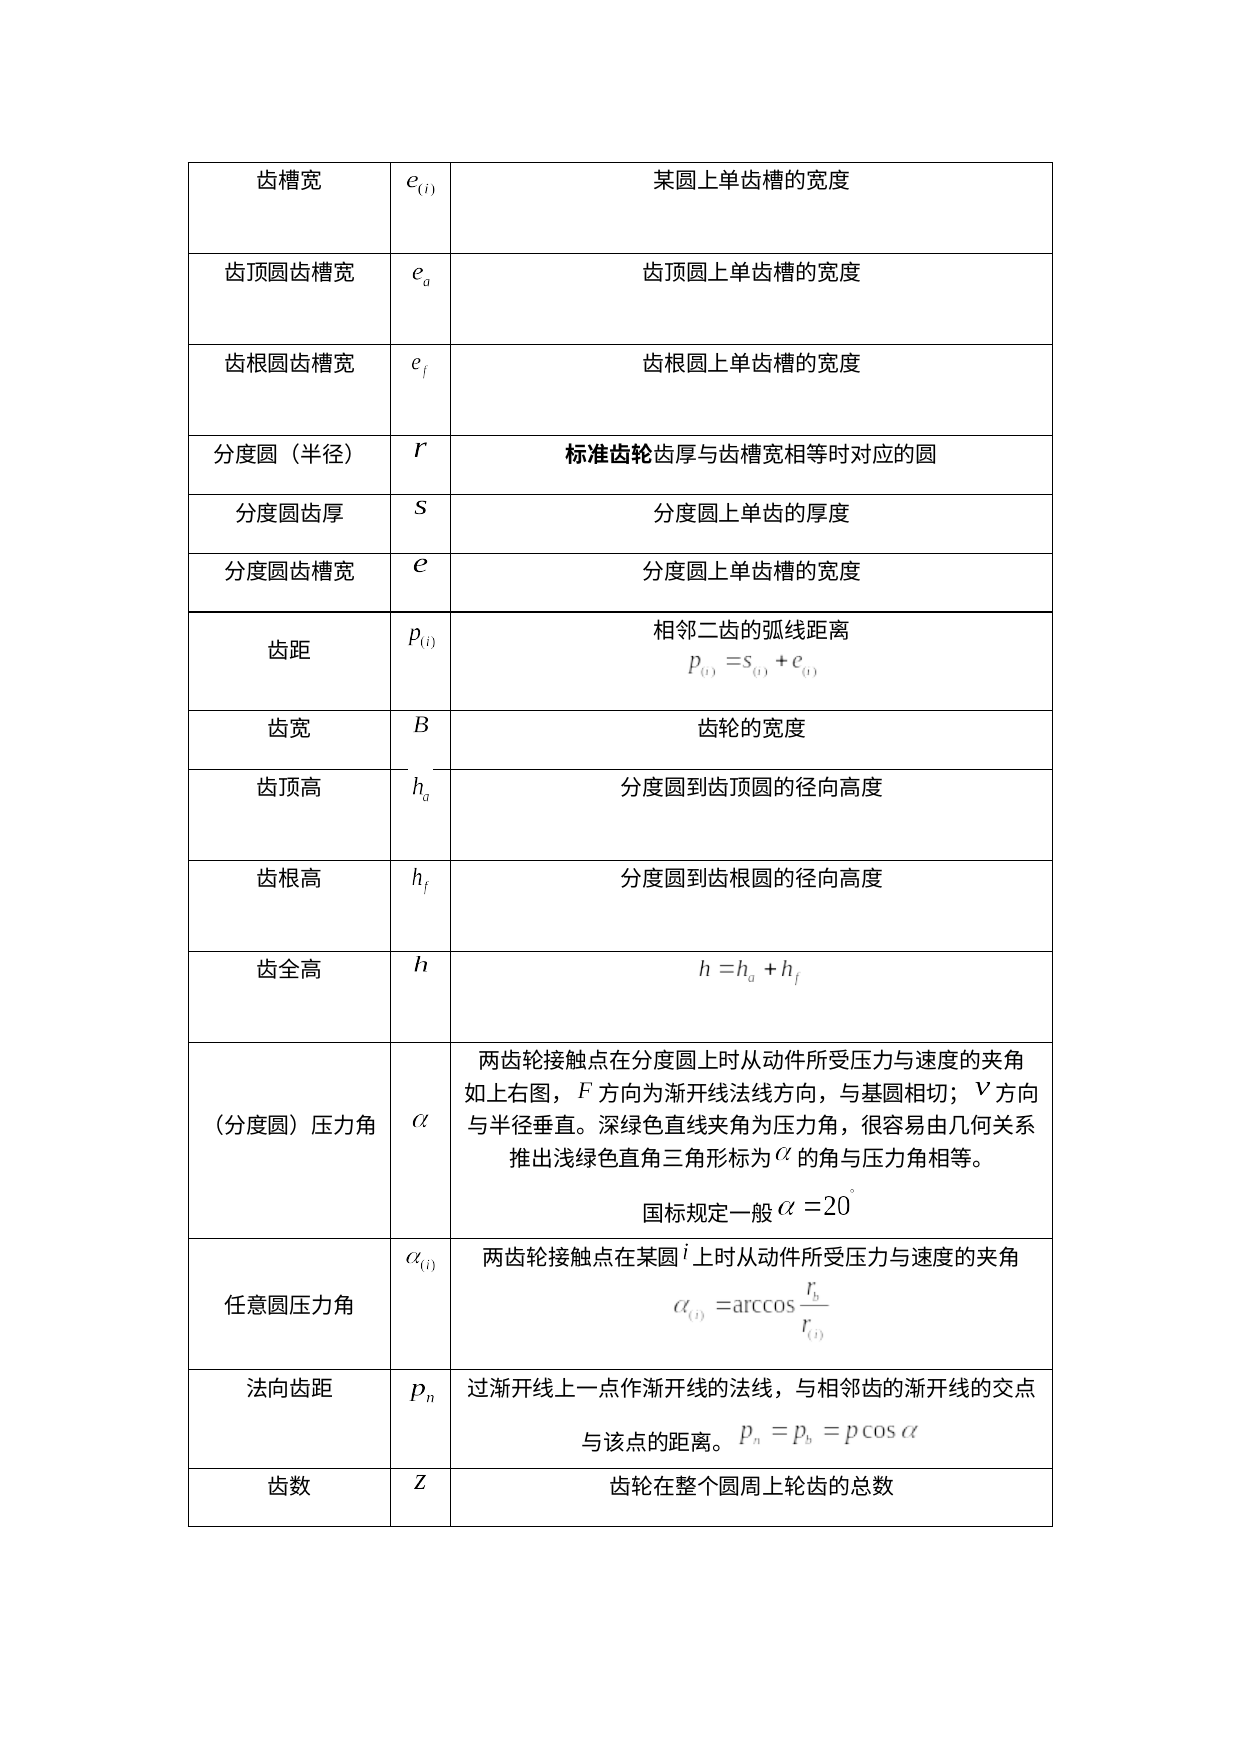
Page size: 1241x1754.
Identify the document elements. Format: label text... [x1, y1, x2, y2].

table_cell 分度圆到齿根圆的径向高度 [451, 861, 1052, 951]
table_cell [391, 770, 450, 860]
table_cell [391, 952, 450, 1042]
table_cell 齿轮的宽度 [451, 711, 1052, 768]
table_cell [391, 1239, 450, 1369]
table_cell 分度圆上单齿的厚度 [451, 495, 1052, 553]
table_cell [391, 613, 450, 710]
table_cell 分度圆上单齿槽的宽度 [451, 554, 1052, 611]
table_cell [391, 254, 450, 344]
table_cell [391, 711, 450, 768]
table_cell 齿数 [189, 1469, 390, 1526]
table_cell 齿根圆上单齿槽的宽度 [451, 345, 1052, 435]
table_cell [391, 554, 450, 611]
table_cell 齿顶高 [189, 770, 390, 860]
table_cell 分度圆齿槽宽 [189, 554, 390, 611]
table_cell （分度圆）压力角 [189, 1043, 390, 1238]
table_cell 分度圆（半径） [189, 436, 390, 494]
table_cell 齿宽 [189, 711, 390, 768]
table_cell 相邻二齿的弧线距离 [451, 613, 1052, 710]
table_cell [451, 952, 1052, 1042]
table_cell 法向齿距 [189, 1370, 390, 1468]
table_cell [391, 861, 450, 951]
table_cell 两齿轮接触点在某圆上时从动件所受压力与速度的夹角 [451, 1239, 1052, 1369]
table_cell 齿轮在整个圆周上轮齿的总数 [451, 1469, 1052, 1526]
table_cell 某圆上单齿槽的宽度 [451, 163, 1052, 253]
table_cell [391, 345, 450, 435]
table_cell 过渐开线上一点作渐开线的法线，与相邻齿的渐开线的交点与该点的距离。 [451, 1370, 1052, 1468]
table_cell 任意圆压力角 [189, 1239, 390, 1369]
table_cell 齿槽宽 [189, 163, 390, 253]
table_cell [391, 436, 450, 494]
table_cell 齿顶圆上单齿槽的宽度 [451, 254, 1052, 344]
table_cell 齿根高 [189, 861, 390, 951]
table_cell [391, 163, 450, 253]
table_cell 齿顶圆齿槽宽 [189, 254, 390, 344]
table_cell 齿全高 [189, 952, 390, 1042]
table_cell [391, 1469, 450, 1526]
table_cell 齿距 [189, 613, 390, 710]
table_cell 齿根圆齿槽宽 [189, 345, 390, 435]
table_cell 标准齿轮齿厚与齿槽宽相等时对应的圆 [451, 436, 1052, 494]
table_cell [391, 1370, 450, 1468]
table_cell 分度圆齿厚 [189, 495, 390, 553]
table_cell [391, 495, 450, 553]
table_cell [391, 1043, 450, 1238]
table_cell 两齿轮接触点在分度圆上时从动件所受压力与速度的夹角 如上右图，方向为渐开线法线方向，与基圆相切；方向与半径垂直。深绿色直线夹角为压力角，很容易由几何关系推出浅绿色直角三角形标为的角与压力角相等。 国标规定一般 [451, 1043, 1052, 1238]
table_cell 分度圆到齿顶圆的径向高度 [451, 770, 1052, 860]
